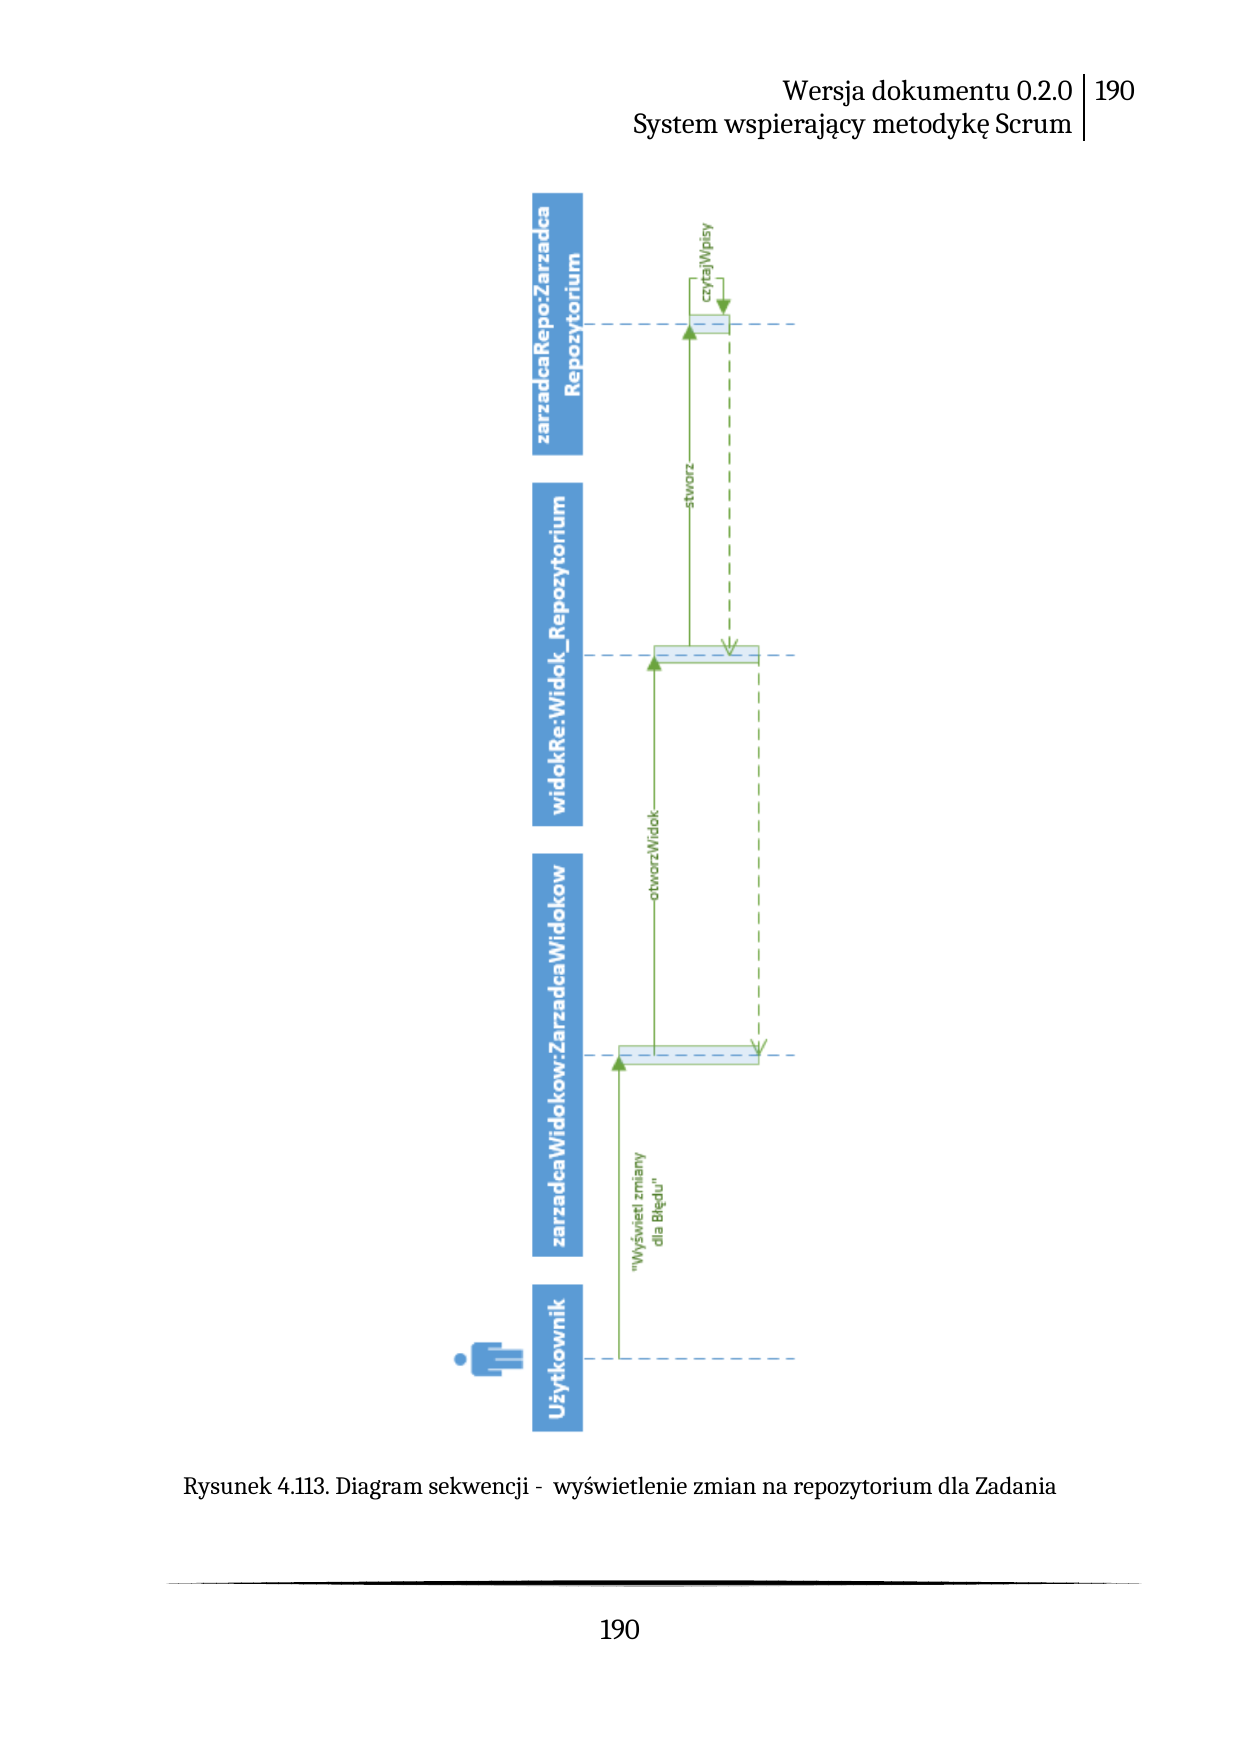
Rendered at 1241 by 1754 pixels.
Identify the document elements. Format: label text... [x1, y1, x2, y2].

picture [166, 1579, 1142, 1587]
picture [446, 176, 827, 1445]
text Rysunek 4.113. Diagram sekwencji - wyświetlenie zmian na repozytorium dla Zadania [148, 1472, 1093, 1501]
